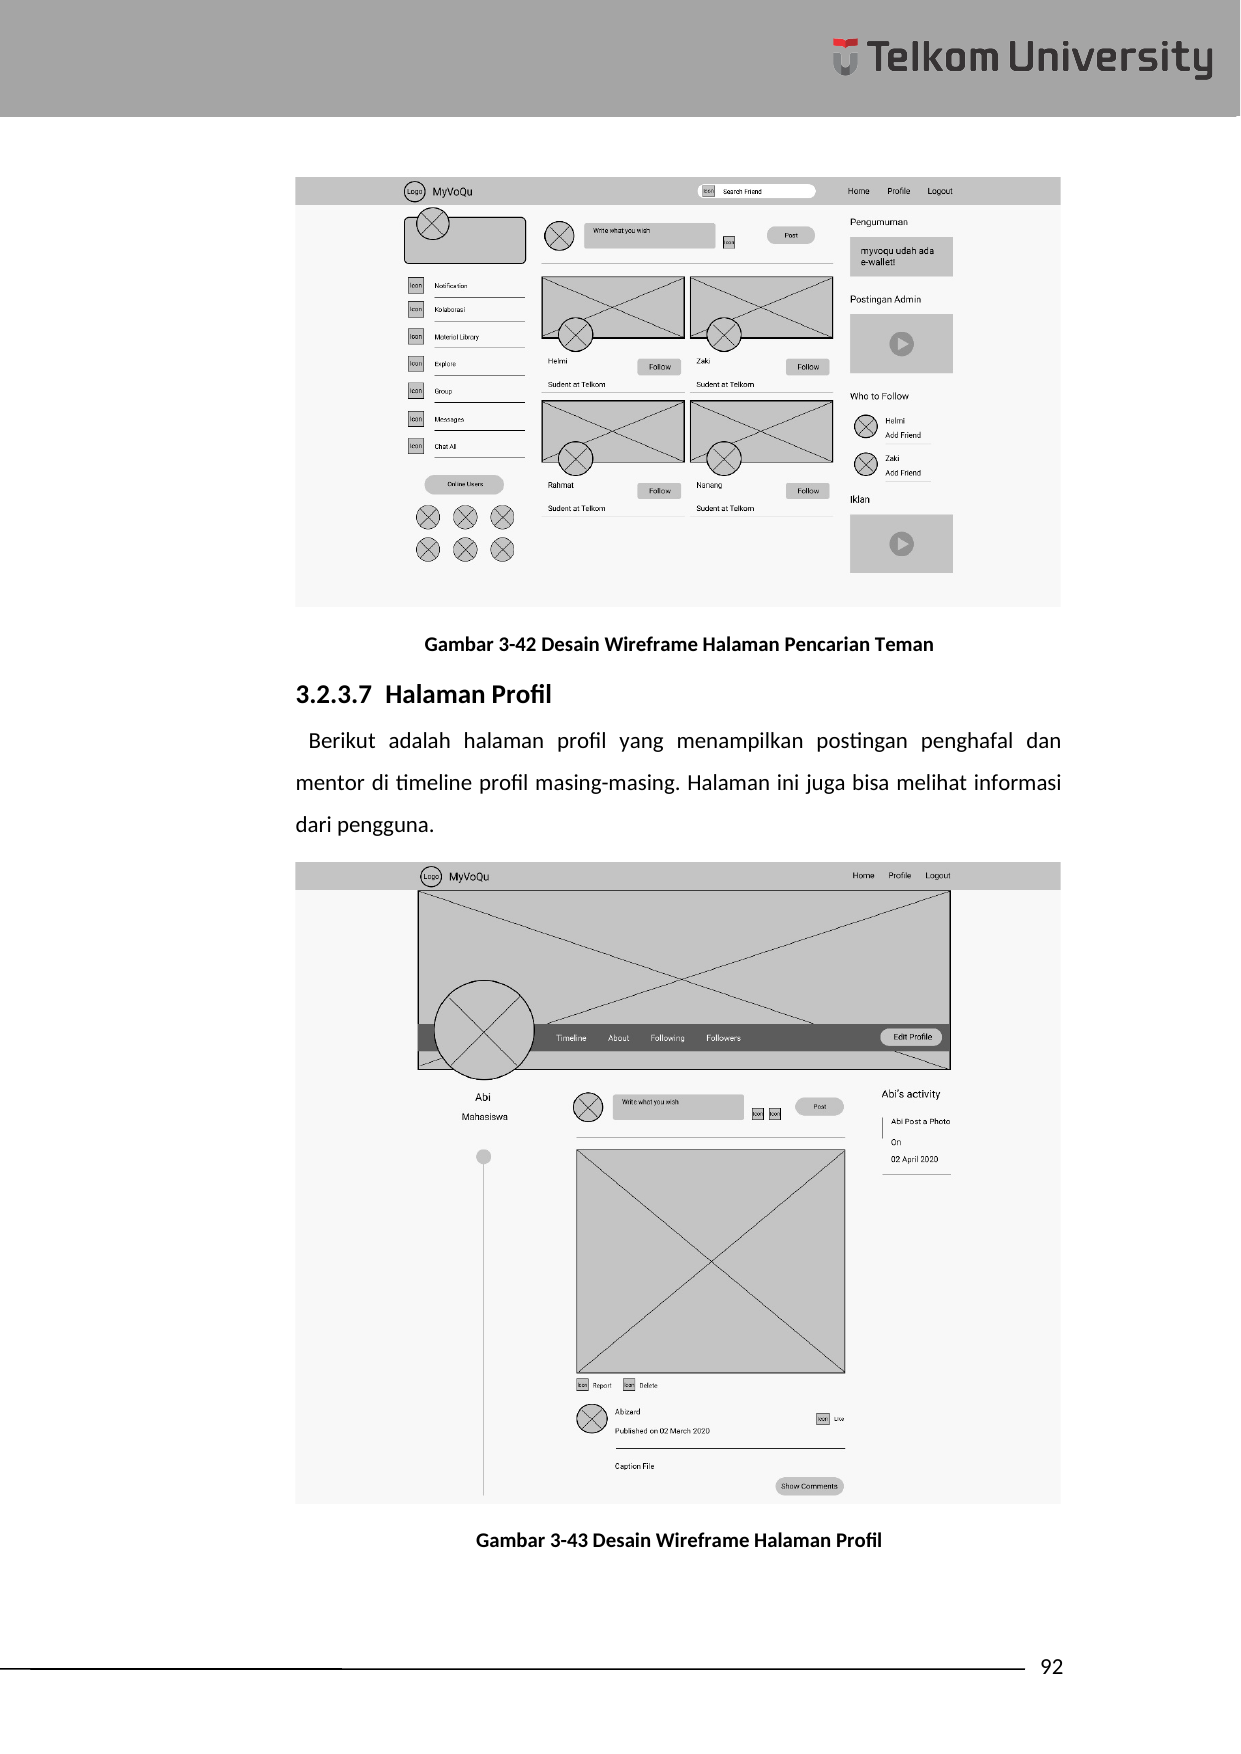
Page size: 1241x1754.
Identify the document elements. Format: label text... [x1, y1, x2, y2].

picture [295, 862, 1061, 1504]
picture [833, 38, 1213, 80]
subtitle Halaman Profil [295, 677, 1063, 710]
picture [295, 177, 1061, 607]
text Berikut adalah halaman profil yang menampilkan postingan penghafal dan mentor di timeline profil masing-masing. Halaman ini juga bisa melihat informasi dari pengguna. [295, 726, 1063, 838]
